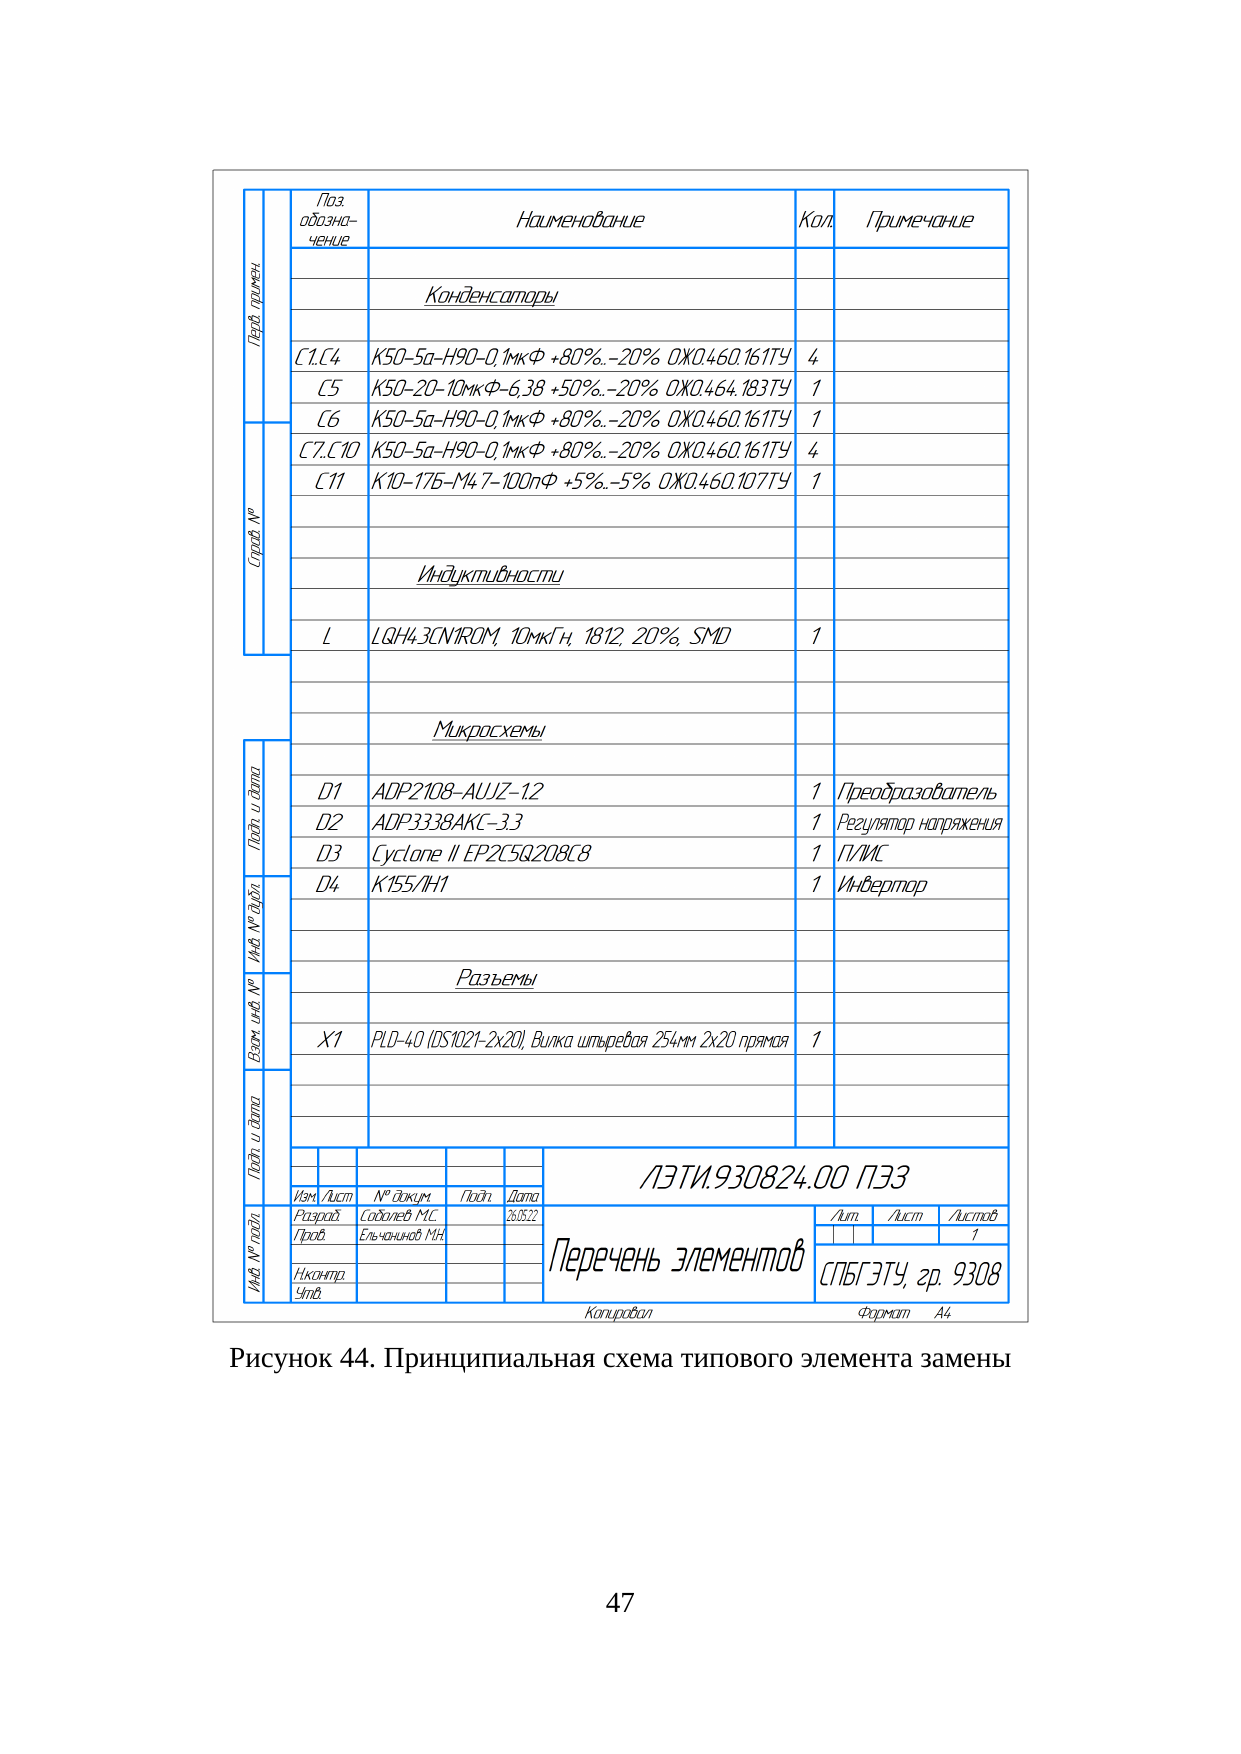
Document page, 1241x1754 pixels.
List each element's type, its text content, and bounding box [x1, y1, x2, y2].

picture [211, 168, 1029, 1324]
text Рисунок 44. Принципиальная схема типового элемента замены [118, 1340, 1122, 1374]
